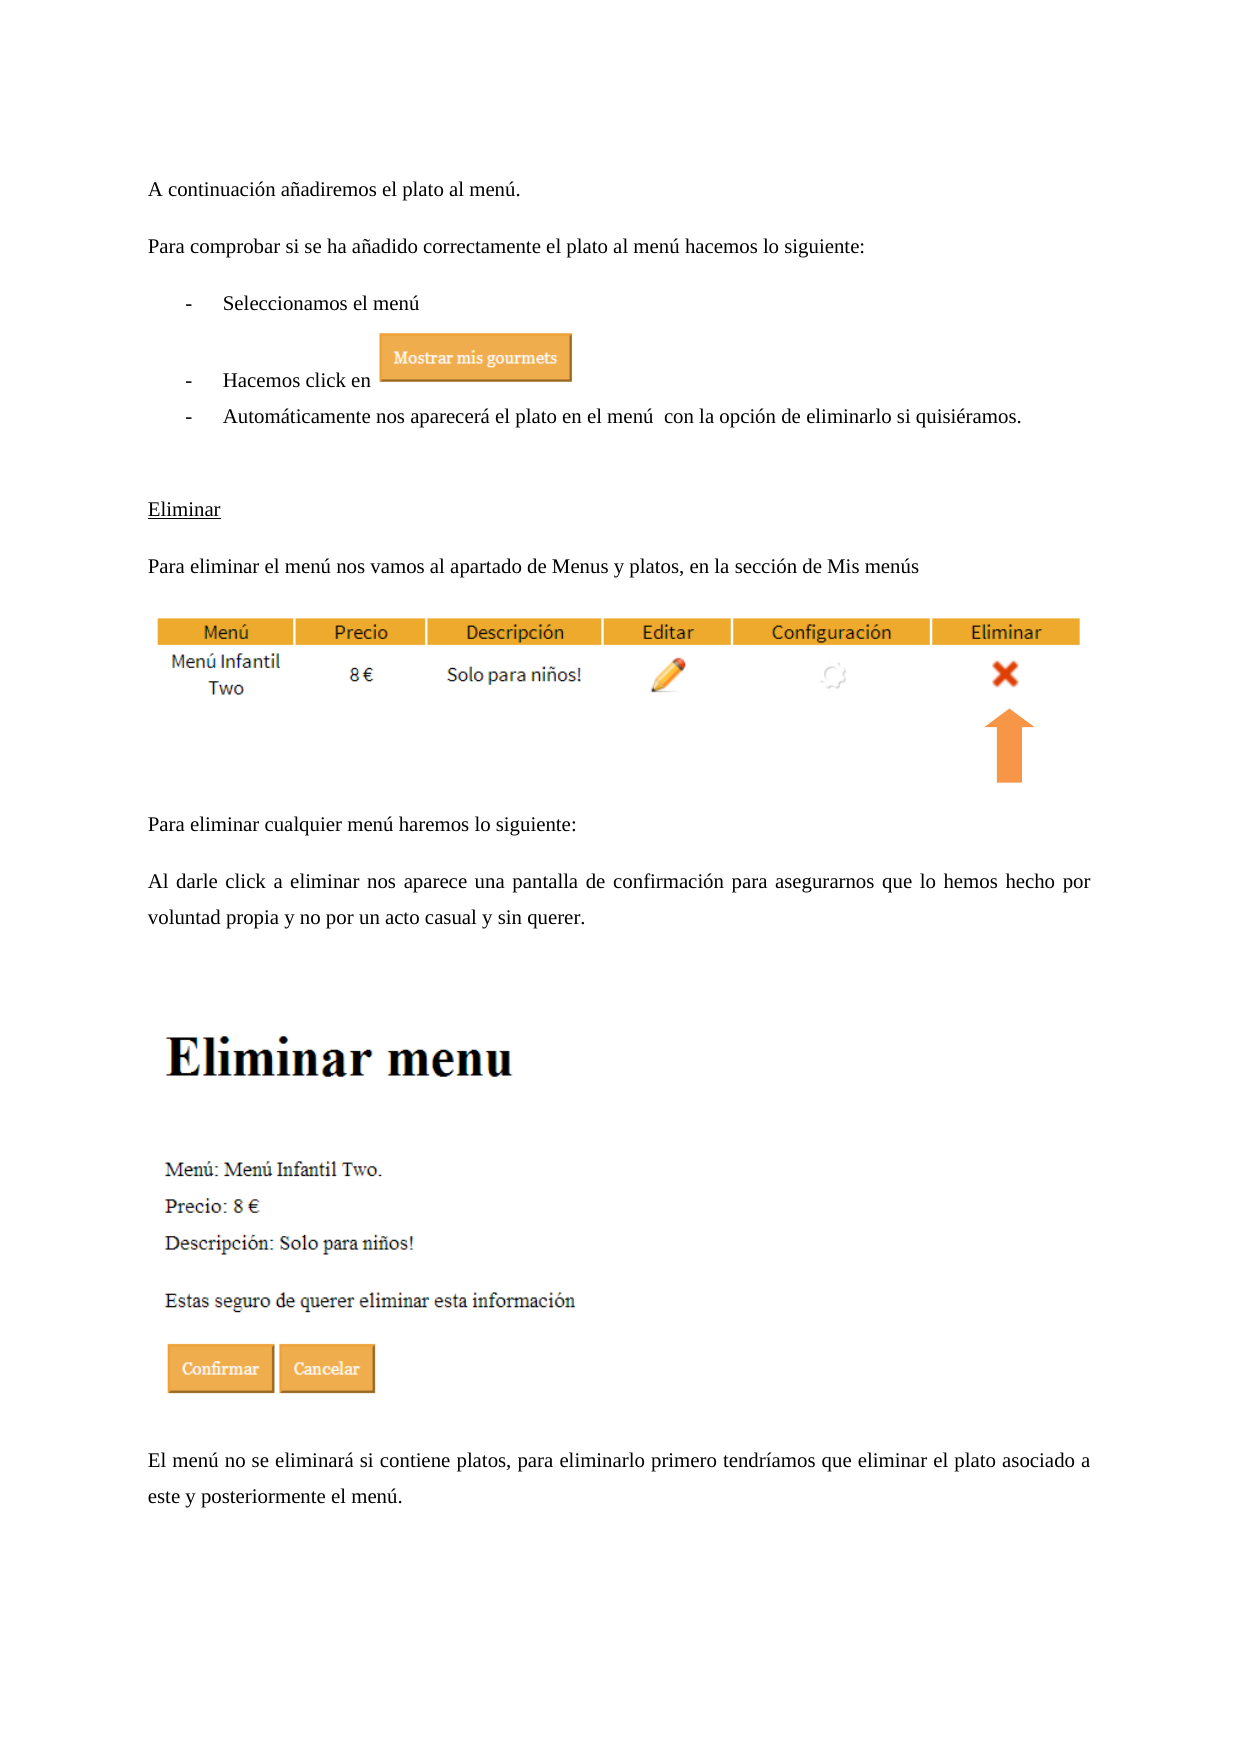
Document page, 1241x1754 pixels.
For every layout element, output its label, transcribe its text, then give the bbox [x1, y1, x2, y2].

text Para comprobar si se ha añadido correctamente el plato al menú hacemos lo siguiente: [148, 234, 1092, 258]
text El menú no se eliminará si contiene platos, para eliminarlo primero tendríamos que eliminar el plato asociado a este y posteriormente el menú. [148, 1448, 1092, 1508]
text Para eliminar el menú nos vamos al apartado de Menus y platos, en la sección de Mis menús [148, 554, 1092, 578]
text A continuación añadiremos el plato al menú. [148, 177, 1092, 201]
text Eliminar [148, 497, 1092, 521]
text Al darle click a eliminar nos aparece una pantalla de confirmación para asegurarnos que lo hemos hecho por voluntad propia y no por un acto casual y sin querer. [148, 868, 1092, 929]
picture [147, 611, 1093, 720]
picture [376, 327, 578, 388]
text Para eliminar cualquier menú haremos lo siguiente: [148, 812, 1092, 836]
list Hacemos click en [185, 327, 1092, 392]
list Automáticamente nos aparecerá el plato en el menú con la opción de eliminarlo si quisiéramos. [185, 404, 1092, 428]
list Seleccionamos el menú [185, 291, 1092, 315]
picture [147, 1018, 607, 1414]
